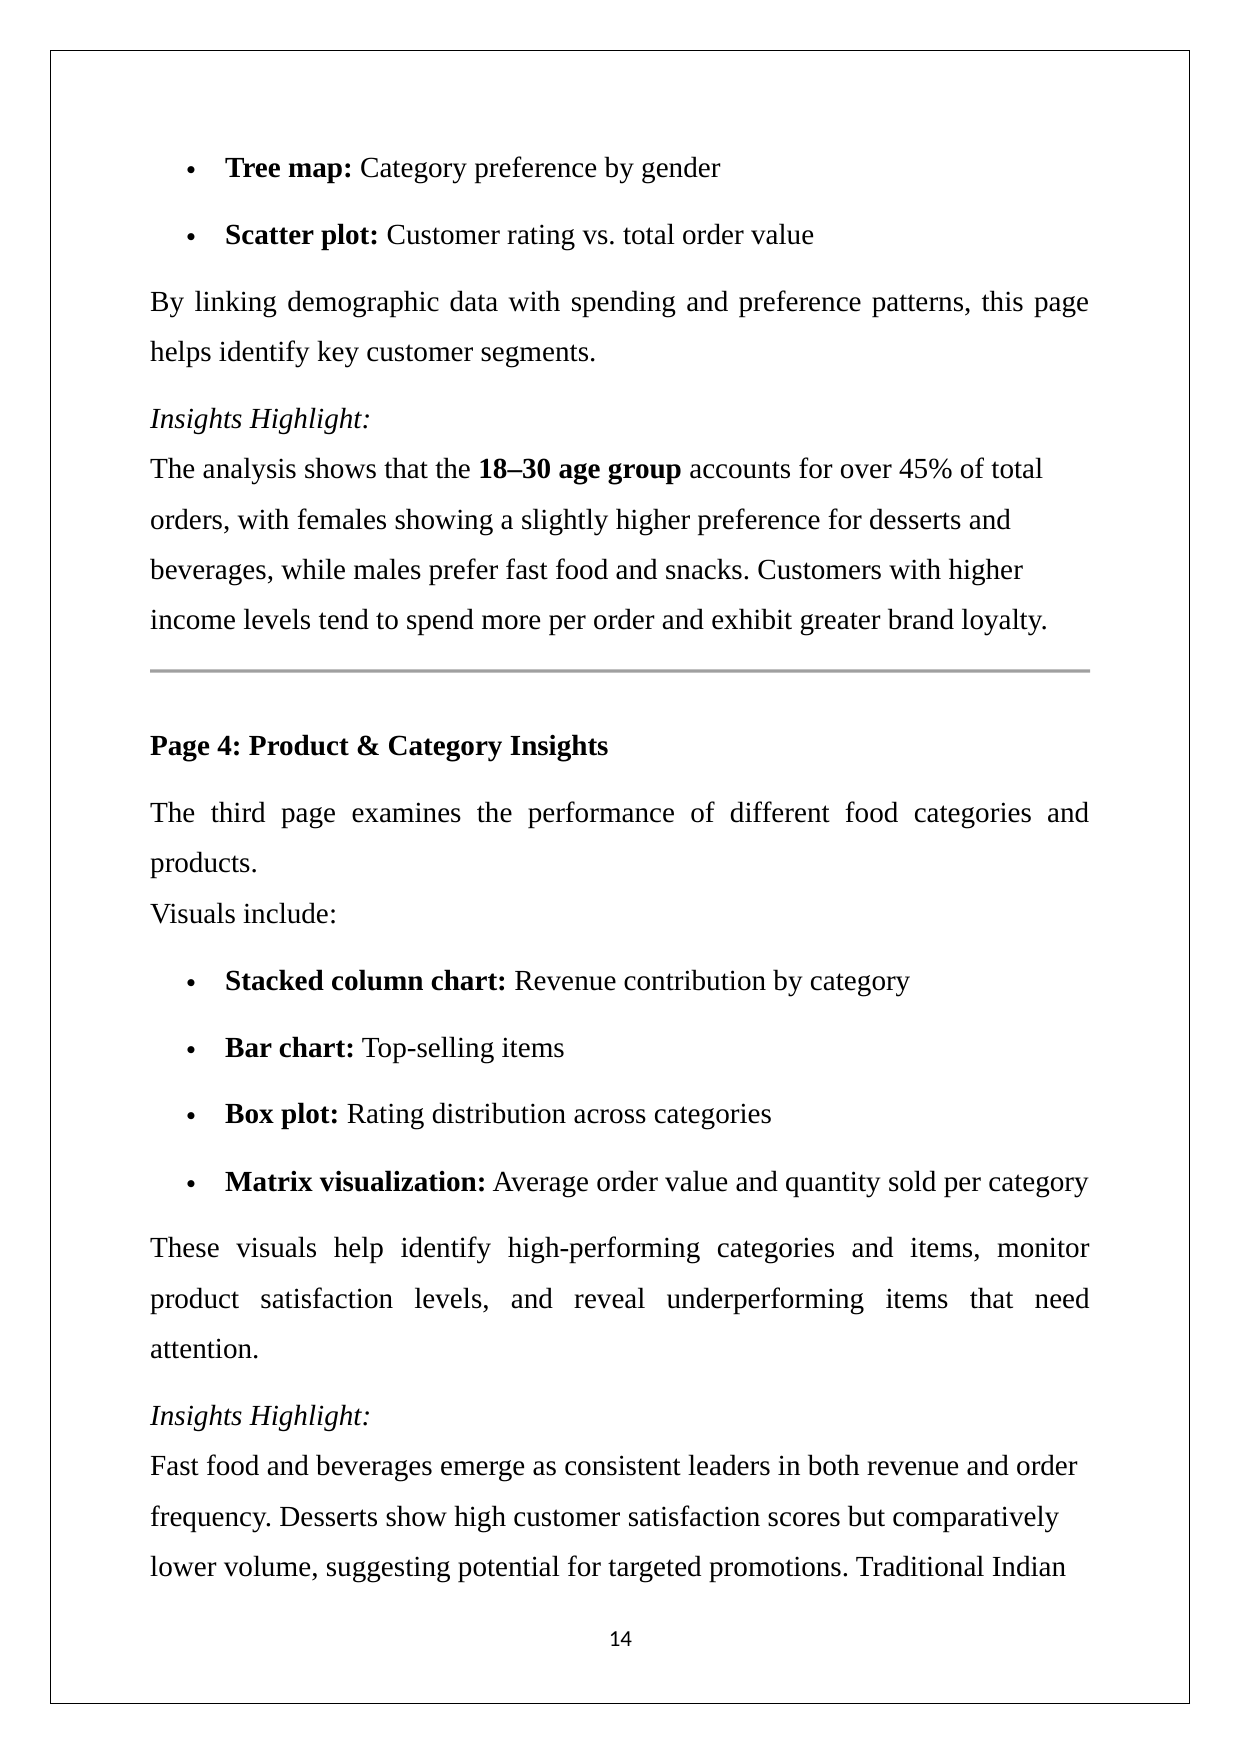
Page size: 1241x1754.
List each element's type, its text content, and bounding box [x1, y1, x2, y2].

list Matrix visualization: Average order value and quantity sold per category [187, 1164, 1090, 1197]
list Stacked column chart: Revenue contribution by category [187, 963, 1090, 996]
text By linking demographic data with spending and preference patterns, this page helps identify key customer segments. [150, 284, 1090, 368]
list Bar chart: Top-selling items [187, 1030, 1090, 1063]
text These visuals help identify high-performing categories and items, monitor product satisfaction levels, and reveal underperforming items that need attention. [150, 1231, 1090, 1365]
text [150, 1398, 1090, 1583]
list Scatter plot: Customer rating vs. total order value [187, 217, 1090, 251]
list Box plot: Rating distribution across categories [187, 1097, 1090, 1130]
list Tree map: Category preference by gender [187, 150, 1090, 183]
text The third page examines the performance of different food categories and products. Visuals include: [150, 795, 1090, 929]
text Insights Highlight: The analysis shows that the 18–30 age group accounts for over 45% of total orders, with females showing a slightly higher preference for desserts and beverages, while males prefer fast food and snacks. Customers with higher income levels tend to spend more per order and exhibit greater brand loyalty. [150, 401, 1090, 636]
text Page 4: Product & Category Insights [150, 728, 1090, 762]
